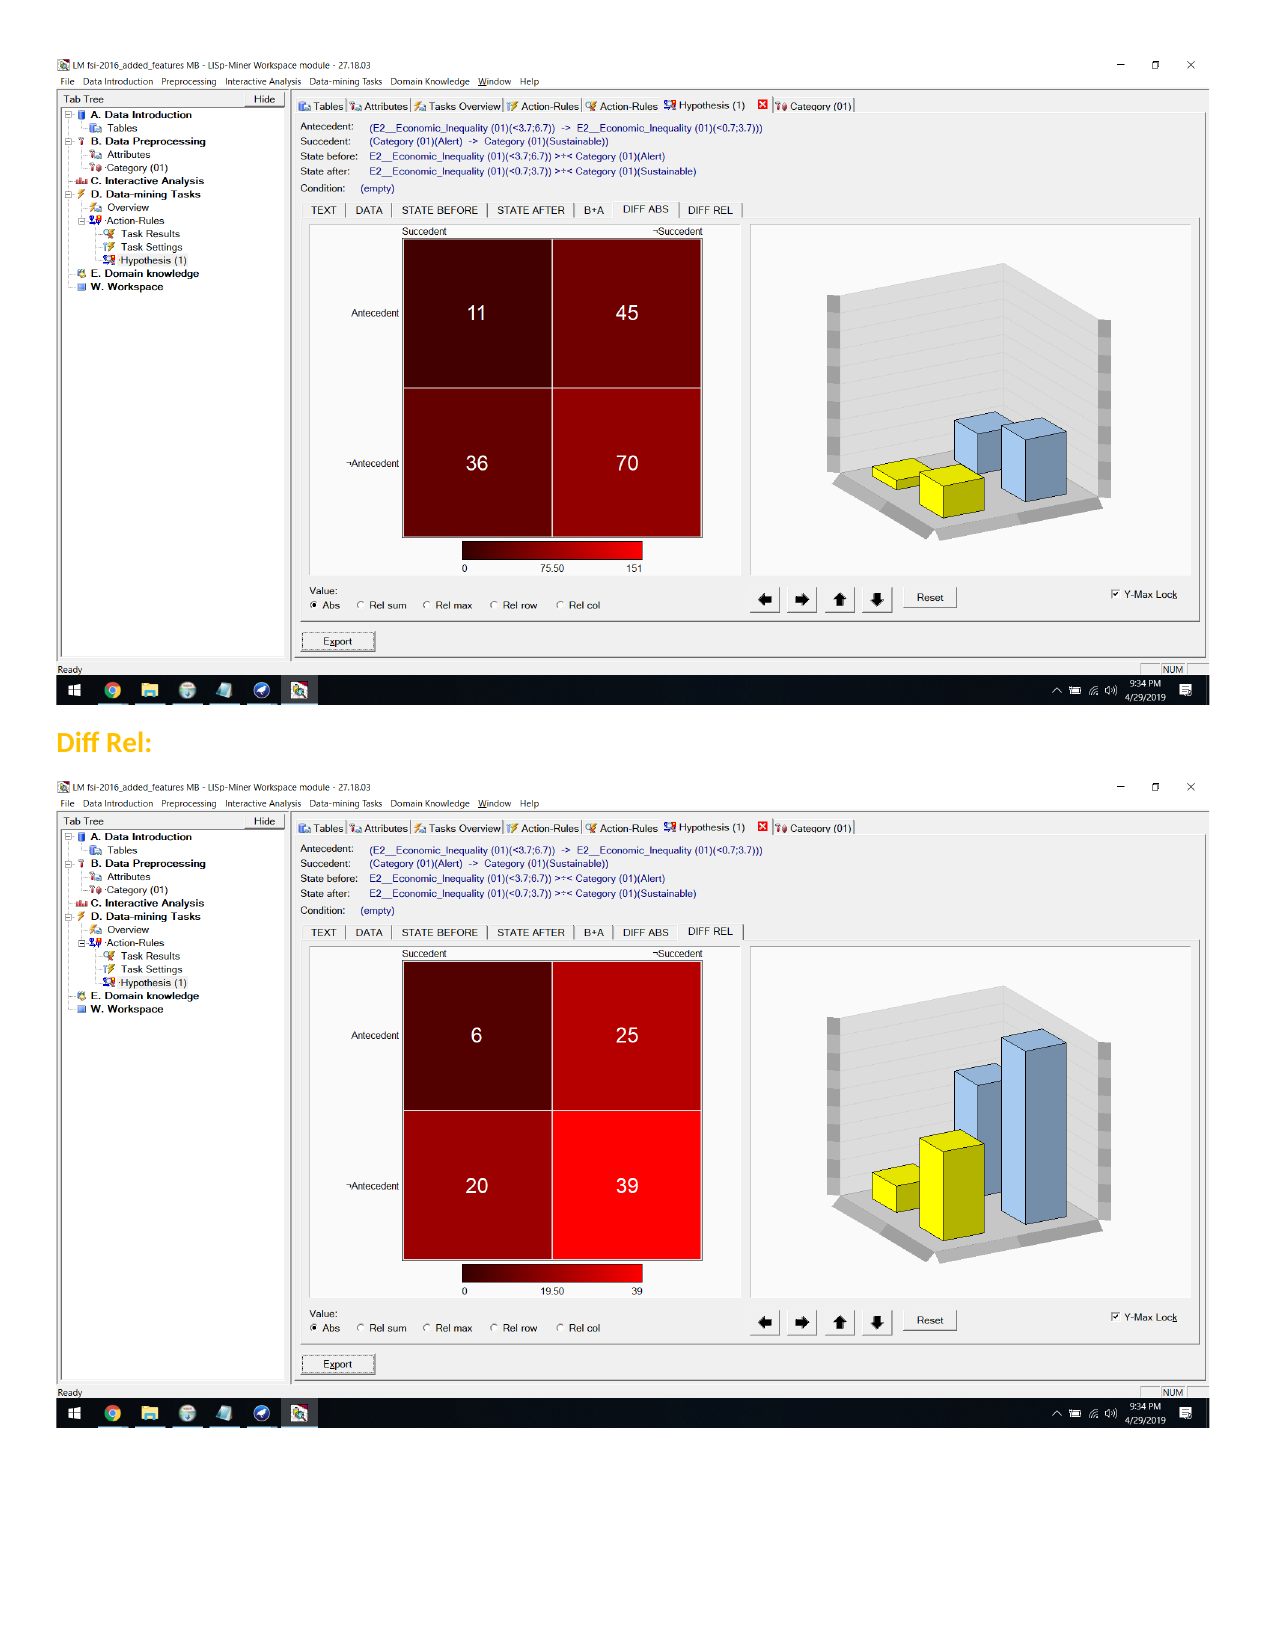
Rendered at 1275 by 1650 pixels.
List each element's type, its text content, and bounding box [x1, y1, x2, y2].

picture [56, 56, 1210, 705]
picture [56, 778, 1210, 1428]
text Diff Rel: [56, 724, 1209, 759]
